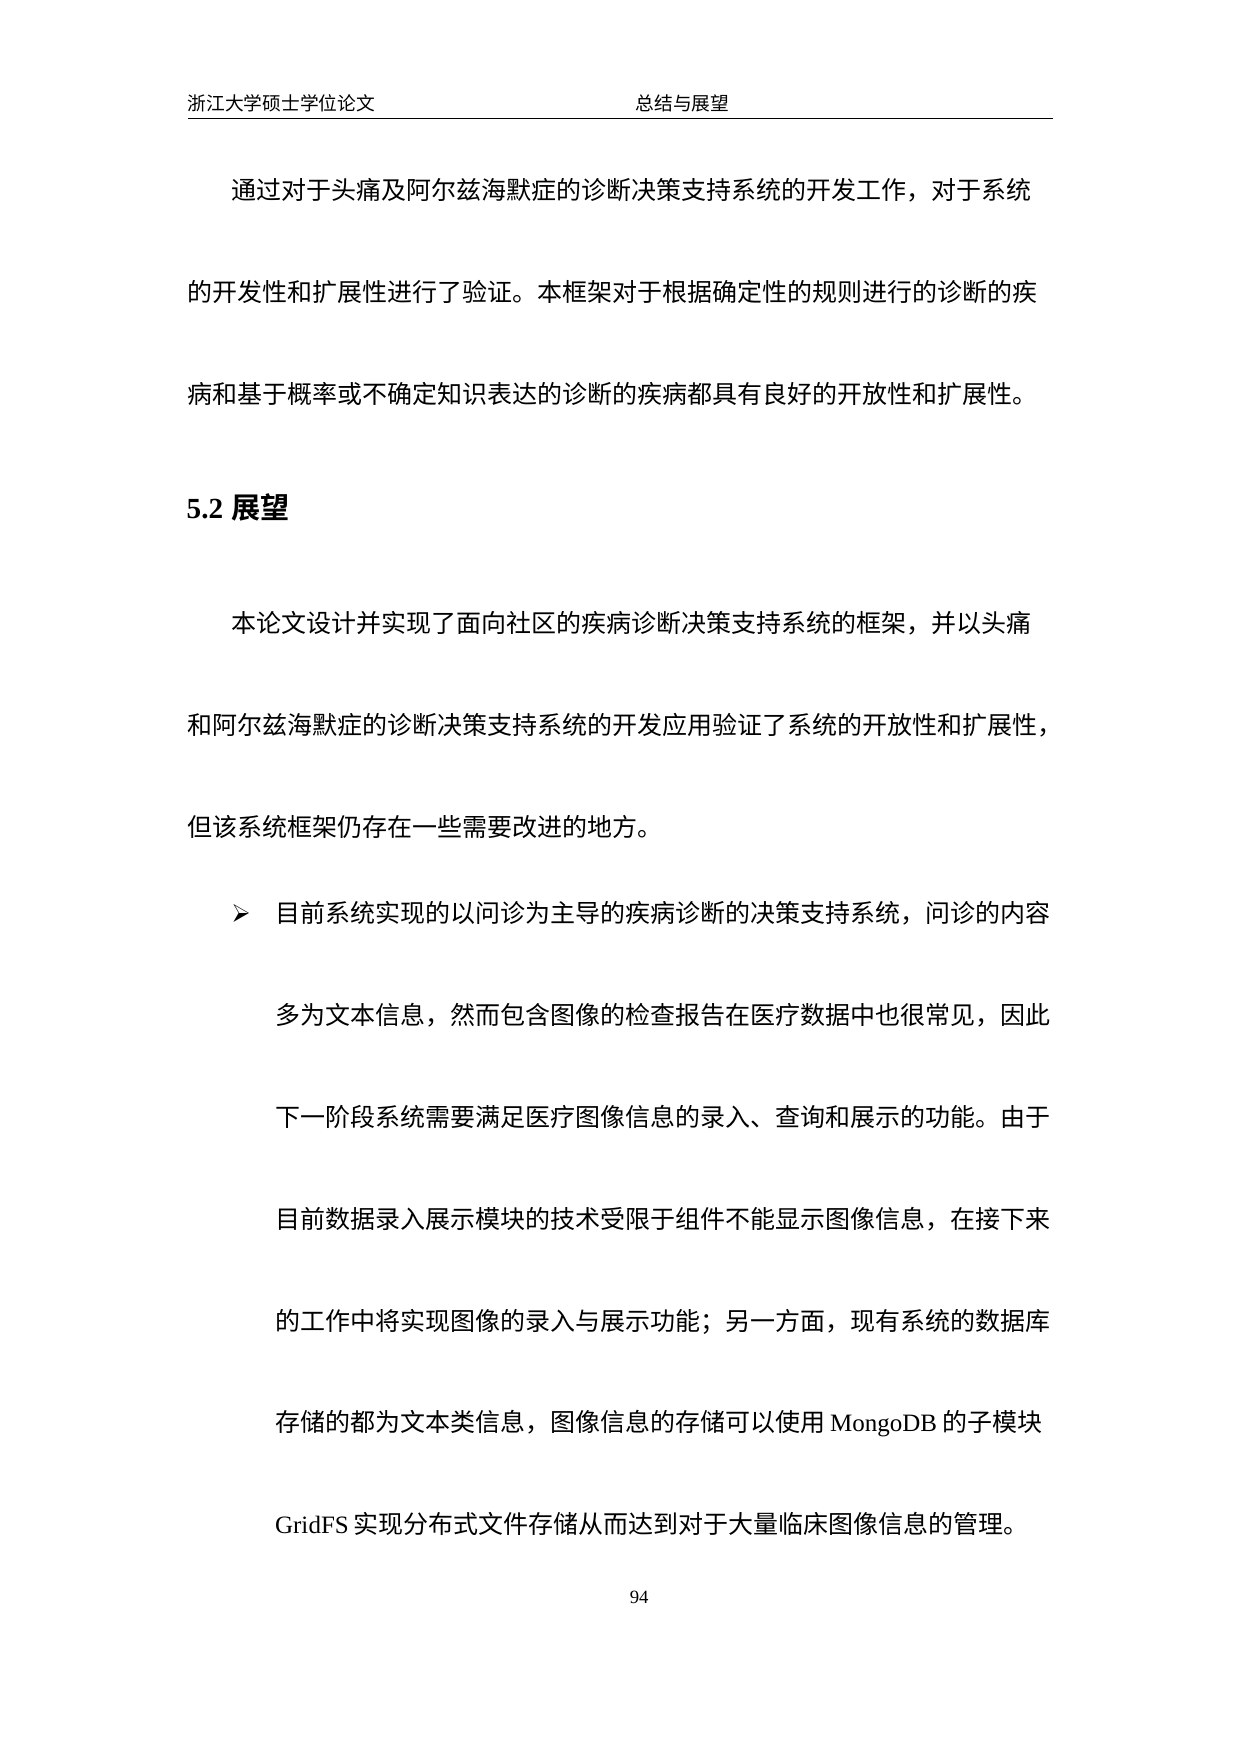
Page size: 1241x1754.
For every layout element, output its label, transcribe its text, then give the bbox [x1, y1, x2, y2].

text 本论文设计并实现了面向社区的疾病诊断决策支持系统的框架，并以头痛和阿尔兹海默症的诊断决策支持系统的开发应用验证了系统的开放性和扩展性，但该系统框架仍存在一些需要改进的地方。 [187, 588, 1053, 859]
text 通过对于头痛及阿尔兹海默症的诊断决策支持系统的开发工作，对于系统的开发性和扩展性进行了验证。本框架对于根据确定性的规则进行的诊断的疾病和基于概率或不确定知识表达的诊断的疾病都具有良好的开放性和扩展性。 [187, 155, 1053, 427]
list 目前系统实现的以问诊为主导的疾病诊断的决策支持系统，问诊的内容多为文本信息，然而包含图像的检查报告在医疗数据中也很常见，因此下一阶段系统需要满足医疗图像信息的录入、查询和展示的功能。由于目前数据录入展示模块的技术受限于组件不能显示图像信息，在接下来的工作中将实现图像的录入与展示功能；另一方面，现有系统的数据库存储的都为文本类信息，图像信息的存储可以使用MongoDB的子模块 GridFS实现分布式文件存储从而达到对于大量临床图像信息的管理。 [231, 878, 1053, 1557]
subtitle 展望 [186, 472, 1053, 540]
